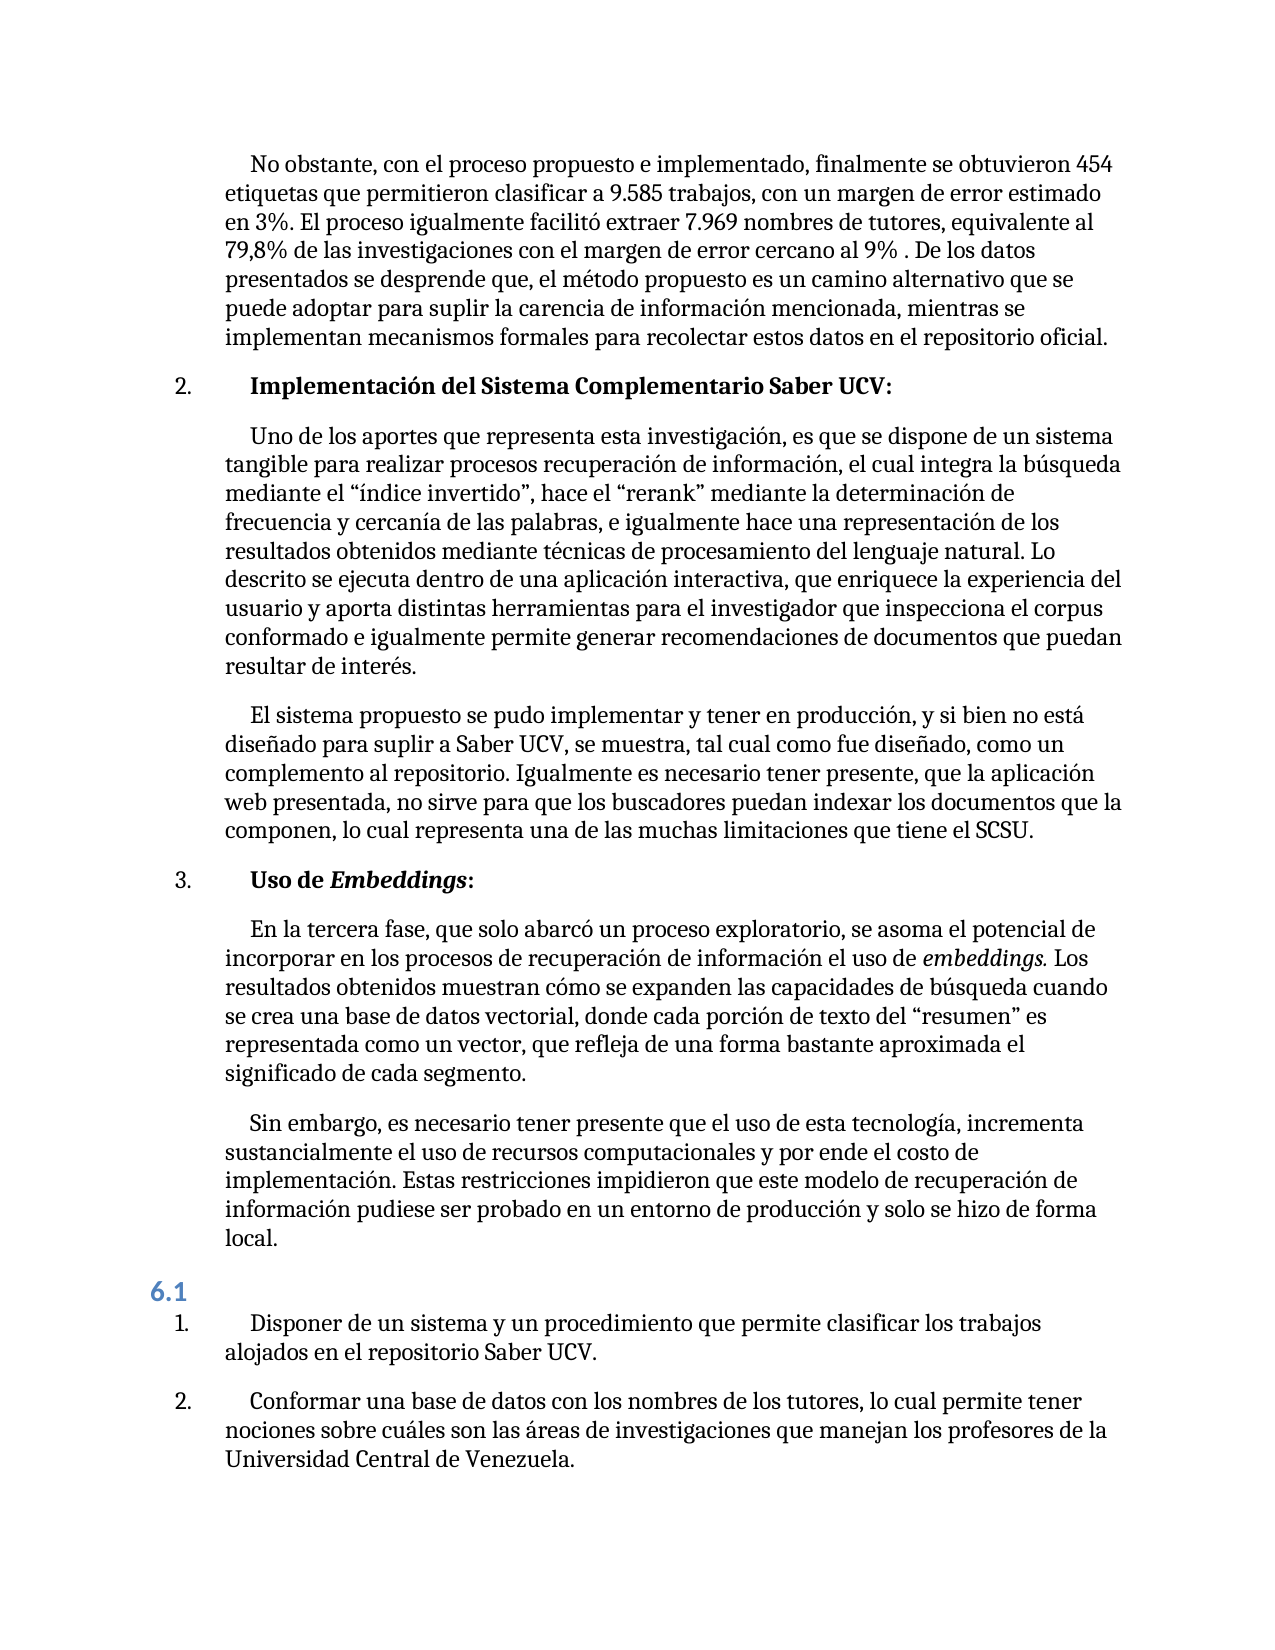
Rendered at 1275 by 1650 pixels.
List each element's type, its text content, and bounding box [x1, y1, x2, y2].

list Implementación del Sistema Complementario Saber UCV: [175, 372, 1125, 401]
list Disponer de un sistema y un procedimiento que permite clasificar los trabajos alojados en el repositorio Saber UCV. [175, 1309, 1125, 1366]
list El sistema propuesto se pudo implementar y tener en producción, y si bien no está diseñado para suplir a Saber UCV, se muestra, tal cual como fue diseñado, como un complemento al repositorio. Igualmente es necesario tener presente, que la aplicación web presentada, no sirve para que los buscadores puedan indexar los documentos que la componen, lo cual representa una de las muchas limitaciones que tiene el SCSU. [175, 701, 1125, 845]
list No obstante, con el proceso propuesto e implementado, finalmente se obtuvieron 454 etiquetas que permitieron clasificar a 9.585 trabajos, con un margen de error estimado en 3%. El proceso igualmente facilitó extraer 7.969 nombres de tutores, equivalente al 79,8% de las investigaciones con el margen de error cercano al 9% . De los datos presentados se desprende que, el método propuesto es un camino alternativo que se puede adoptar para suplir la carencia de información mencionada, mientras se implementan mecanismos formales para recolectar estos datos en el repositorio oficial. [175, 150, 1125, 351]
list Conformar una base de datos con los nombres de los tutores, lo cual permite tener nociones sobre cuáles son las áreas de investigaciones que manejan los profesores de la Universidad Central de Venezuela. [175, 1387, 1125, 1473]
subtitle 6.1 Contribución [150, 1273, 1125, 1309]
list Sin embargo, es necesario tener presente que el uso de esta tecnología, incrementa sustancialmente el uso de recursos computacionales y por ende el costo de implementación. Estas restricciones impidieron que este modelo de recuperación de información pudiese ser probado en un entorno de producción y solo se hizo de forma local. [175, 1109, 1125, 1252]
list En la tercera fase, que solo abarcó un proceso exploratorio, se asoma el potencial de incorporar en los procesos de recuperación de información el uso de embeddings. Los resultados obtenidos muestran cómo se expanden las capacidades de búsqueda cuando se crea una base de datos vectorial, donde cada porción de texto del “resumen” es representada como un vector, que refleja de una forma bastante aproximada el significado de cada segmento. [175, 915, 1125, 1088]
list Uno de los aportes que representa esta investigación, es que se dispone de un sistema tangible para realizar procesos recuperación de información, el cual integra la búsqueda mediante el “índice invertido”, hace el “rerank” mediante la determinación de frecuencia y cercanía de las palabras, e igualmente hace una representación de los resultados obtenidos mediante técnicas de procesamiento del lenguaje natural. Lo descrito se ejecuta dentro de una aplicación interactiva, que enriquece la experiencia del usuario y aporta distintas herramientas para el investigador que inspecciona el corpus conformado e igualmente permite generar recomendaciones de documentos que puedan resultar de interés. [175, 422, 1125, 680]
list Uso de Embeddings: [175, 866, 1125, 894]
